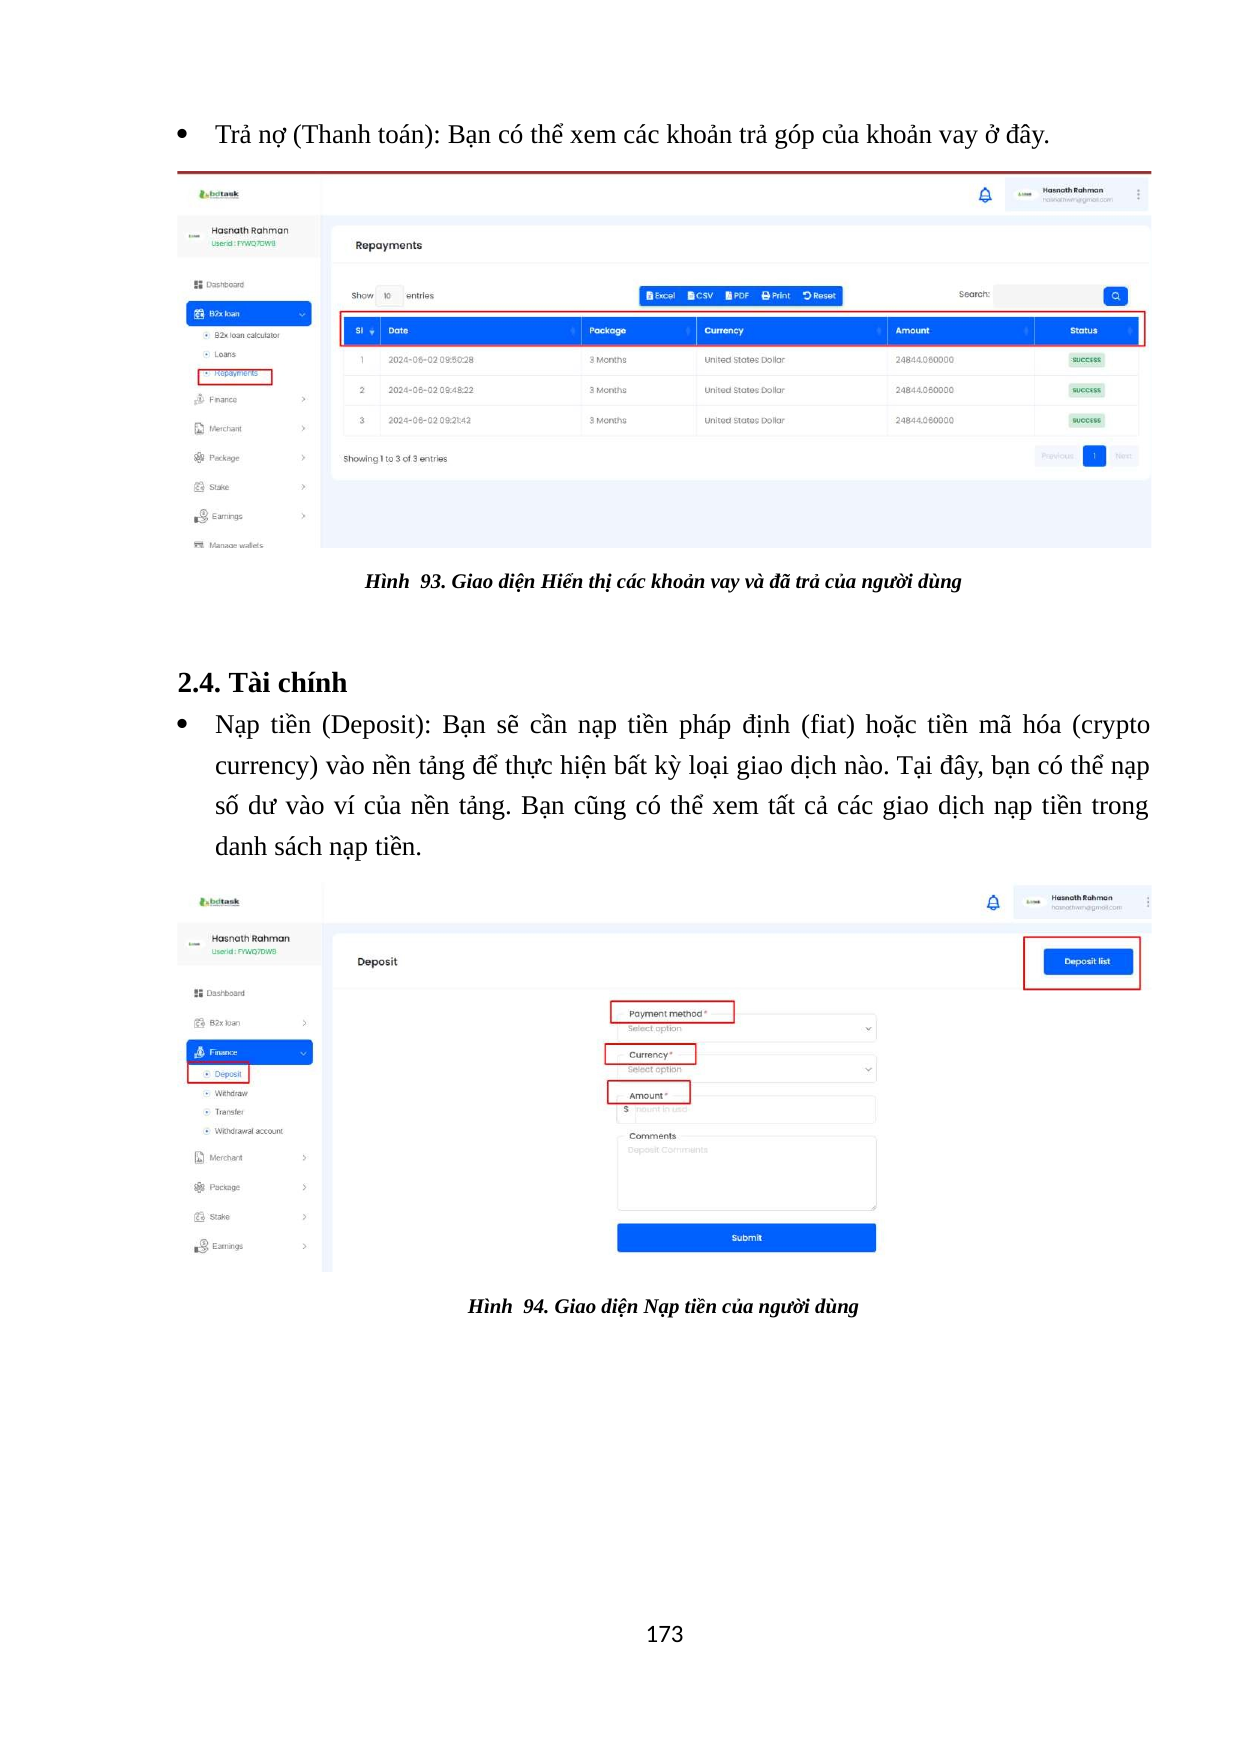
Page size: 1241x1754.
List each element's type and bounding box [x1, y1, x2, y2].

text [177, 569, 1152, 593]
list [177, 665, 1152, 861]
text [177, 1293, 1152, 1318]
picture [177, 882, 1152, 1272]
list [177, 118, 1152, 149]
picture [177, 171, 1152, 548]
